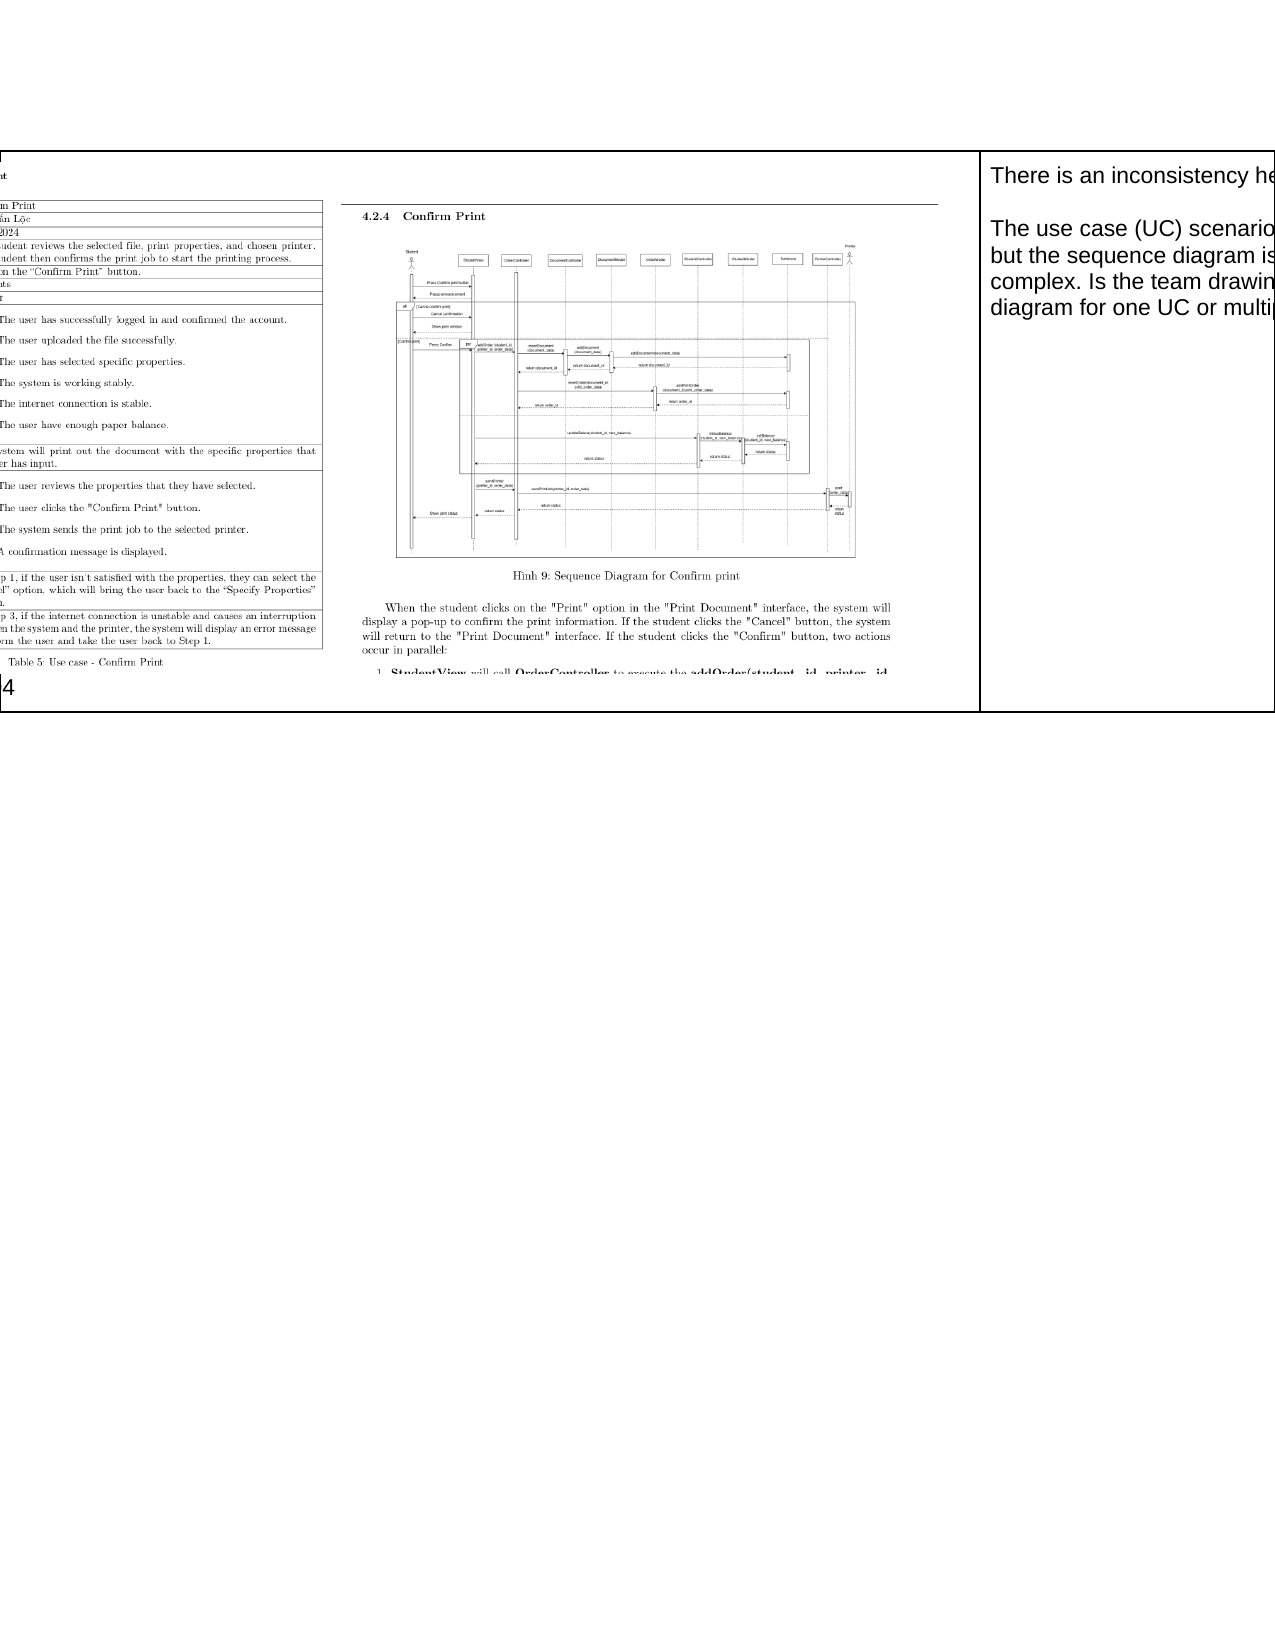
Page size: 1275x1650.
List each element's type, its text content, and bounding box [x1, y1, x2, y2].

table_cell There is an inconsistency here. The use case (UC) scenario is quite simple, but the sequence diagram is extremely complex. Is the team drawing the sequence diagram for one UC or multiple UCs? [981, 152, 1274, 711]
table_cell Project2_CC03_04 [1, 152, 979, 711]
picture [0, 162, 939, 674]
